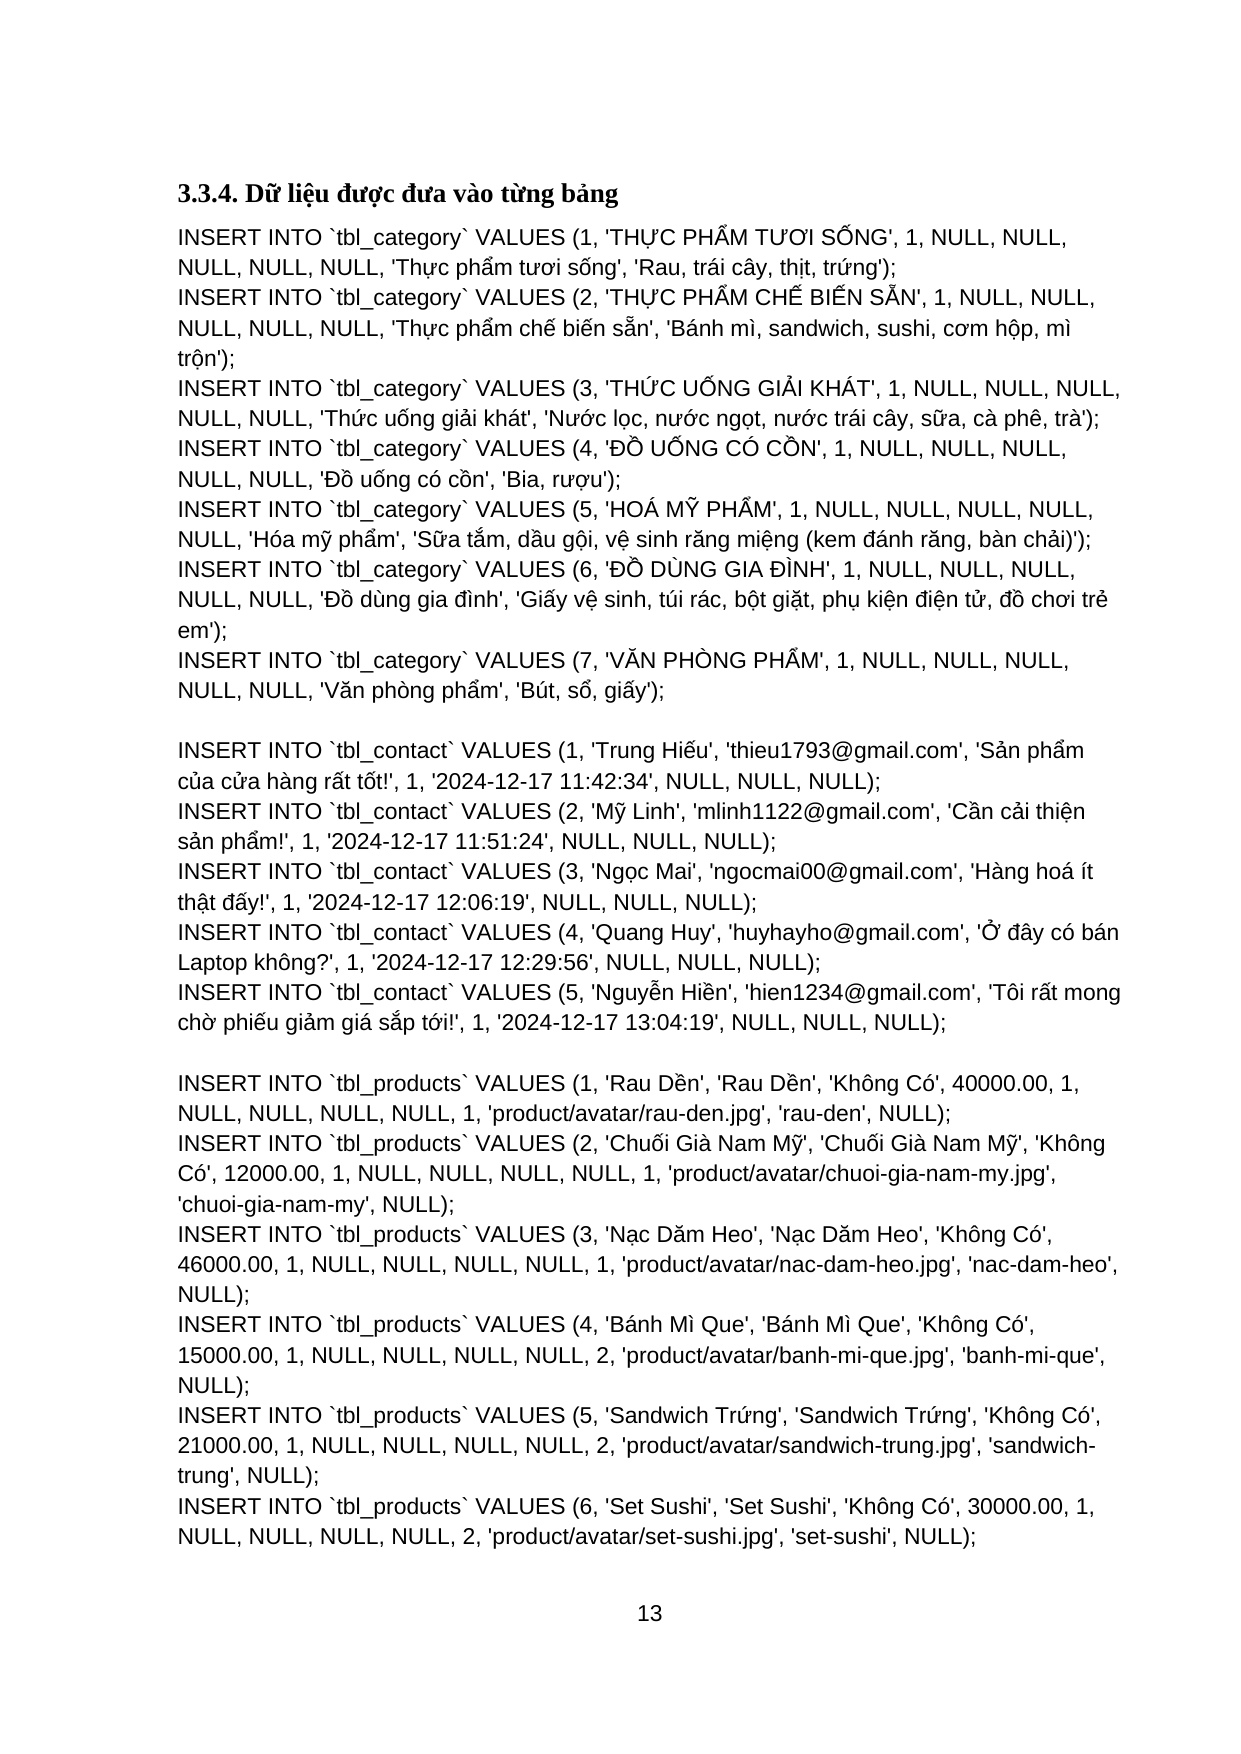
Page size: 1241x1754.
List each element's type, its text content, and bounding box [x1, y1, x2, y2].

text INSERT INTO `tbl_products` VALUES (3, 'Nạc Dăm Heo', 'Nạc Dăm Heo', 'Không Có', 46000.00, 1, NULL, NULL, NULL, NULL, 1, 'product/avatar/nac-dam-heo.jpg', 'nac-dam-heo', NULL); [177, 1221, 1122, 1307]
text INSERT INTO `tbl_category` VALUES (1, 'THỰC PHẨM TƯƠI SỐNG', 1, NULL, NULL, NULL, NULL, NULL, 'Thực phẩm tươi sống', 'Rau, trái cây, thịt, trứng'); [177, 224, 1122, 280]
subtitle 3.3.4. Dữ liệu được đưa vào từng bảng [177, 177, 1122, 208]
text INSERT INTO `tbl_category` VALUES (3, 'THỨC UỐNG GIẢI KHÁT', 1, NULL, NULL, NULL, NULL, NULL, 'Thức uống giải khát', 'Nước lọc, nước ngọt, nước trái cây, sữa, cà phê, trà'); [177, 375, 1122, 431]
text INSERT INTO `tbl_category` VALUES (7, 'VĂN PHÒNG PHẨM', 1, NULL, NULL, NULL, NULL, NULL, 'Văn phòng phẩm', 'Bút, sổ, giấy'); [177, 647, 1122, 703]
text INSERT INTO `tbl_products` VALUES (2, 'Chuối Già Nam Mỹ', 'Chuối Già Nam Mỹ', 'Không Có', 12000.00, 1, NULL, NULL, NULL, NULL, 1, 'product/avatar/chuoi-gia-nam-my.jpg', 'chuoi-gia-nam-my', NULL); [177, 1130, 1122, 1217]
text INSERT INTO `tbl_contact` VALUES (1, 'Trung Hiếu', 'thieu1793@gmail.com', 'Sản phẩm của cửa hàng rất tốt!', 1, '2024-12-17 11:42:34', NULL, NULL, NULL); [177, 737, 1122, 794]
text INSERT INTO `tbl_products` VALUES (6, 'Set Sushi', 'Set Sushi', 'Không Có', 30000.00, 1, NULL, NULL, NULL, NULL, 2, 'product/avatar/set-sushi.jpg', 'set-sushi', NULL); [177, 1493, 1122, 1549]
text INSERT INTO `tbl_products` VALUES (4, 'Bánh Mì Que', 'Bánh Mì Que', 'Không Có', 15000.00, 1, NULL, NULL, NULL, NULL, 2, 'product/avatar/banh-mi-que.jpg', 'banh-mi-que', NULL); [177, 1311, 1122, 1398]
text INSERT INTO `tbl_products` VALUES (5, 'Sandwich Trứng', 'Sandwich Trứng', 'Không Có', 21000.00, 1, NULL, NULL, NULL, NULL, 2, 'product/avatar/sandwich-trung.jpg', 'sandwich-trung', NULL); [177, 1402, 1122, 1489]
text INSERT INTO `tbl_contact` VALUES (2, 'Mỹ Linh', 'mlinh1122@gmail.com', 'Cần cải thiện sản phẩm!', 1, '2024-12-17 11:51:24', NULL, NULL, NULL); [177, 798, 1122, 854]
text INSERT INTO `tbl_contact` VALUES (5, 'Nguyễn Hiền', 'hien1234@gmail.com', 'Tôi rất mong chờ phiếu giảm giá sắp tới!', 1, '2024-12-17 13:04:19', NULL, NULL, NULL); [177, 979, 1122, 1036]
text INSERT INTO `tbl_category` VALUES (5, 'HOÁ MỸ PHẨM', 1, NULL, NULL, NULL, NULL, NULL, 'Hóa mỹ phẩm', 'Sữa tắm, dầu gội, vệ sinh răng miệng (kem đánh răng, bàn chải)'); [177, 496, 1122, 552]
text INSERT INTO `tbl_category` VALUES (6, 'ĐỒ DÙNG GIA ĐÌNH', 1, NULL, NULL, NULL, NULL, NULL, 'Đồ dùng gia đình', 'Giấy vệ sinh, túi rác, bột giặt, phụ kiện điện tử, đồ chơi trẻ em'); [177, 556, 1122, 643]
text INSERT INTO `tbl_products` VALUES (1, 'Rau Dền', 'Rau Dền', 'Không Có', 40000.00, 1, NULL, NULL, NULL, NULL, 1, 'product/avatar/rau-den.jpg', 'rau-den', NULL); [177, 1070, 1122, 1126]
text INSERT INTO `tbl_contact` VALUES (3, 'Ngọc Mai', 'ngocmai00@gmail.com', 'Hàng hoá ít thật đấy!', 1, '2024-12-17 12:06:19', NULL, NULL, NULL); [177, 858, 1122, 915]
text INSERT INTO `tbl_category` VALUES (4, 'ĐỒ UỐNG CÓ CỒN', 1, NULL, NULL, NULL, NULL, NULL, 'Đồ uống có cồn', 'Bia, rượu'); [177, 435, 1122, 492]
text INSERT INTO `tbl_contact` VALUES (4, 'Quang Huy', 'huyhayho@gmail.com', 'Ở đây có bán Laptop không?', 1, '2024-12-17 12:29:56', NULL, NULL, NULL); [177, 919, 1122, 975]
text INSERT INTO `tbl_category` VALUES (2, 'THỰC PHẨM CHẾ BIẾN SẴN', 1, NULL, NULL, NULL, NULL, NULL, 'Thực phẩm chế biến sẵn', 'Bánh mì, sandwich, sushi, cơm hộp, mì trộn'); [177, 284, 1122, 371]
